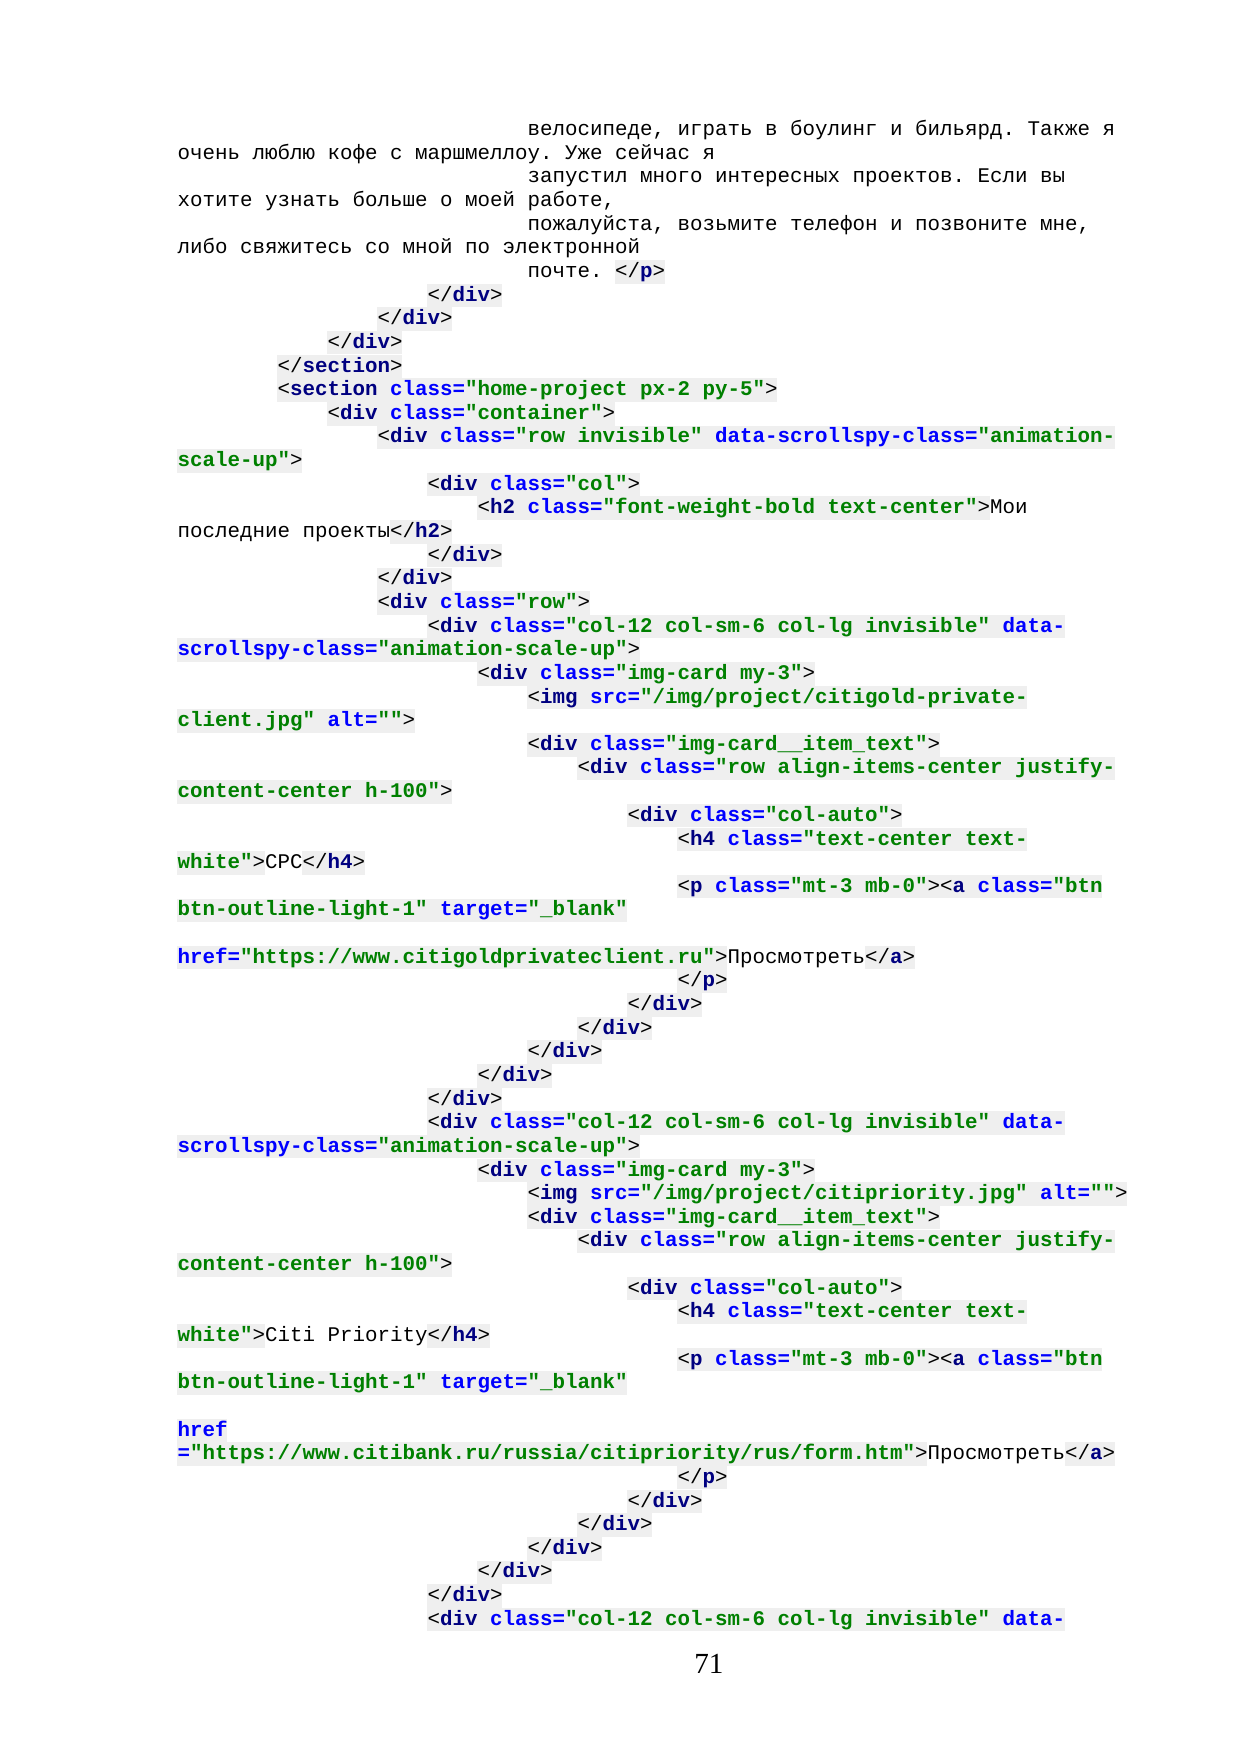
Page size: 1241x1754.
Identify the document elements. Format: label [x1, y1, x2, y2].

text [177, 118, 1152, 1631]
